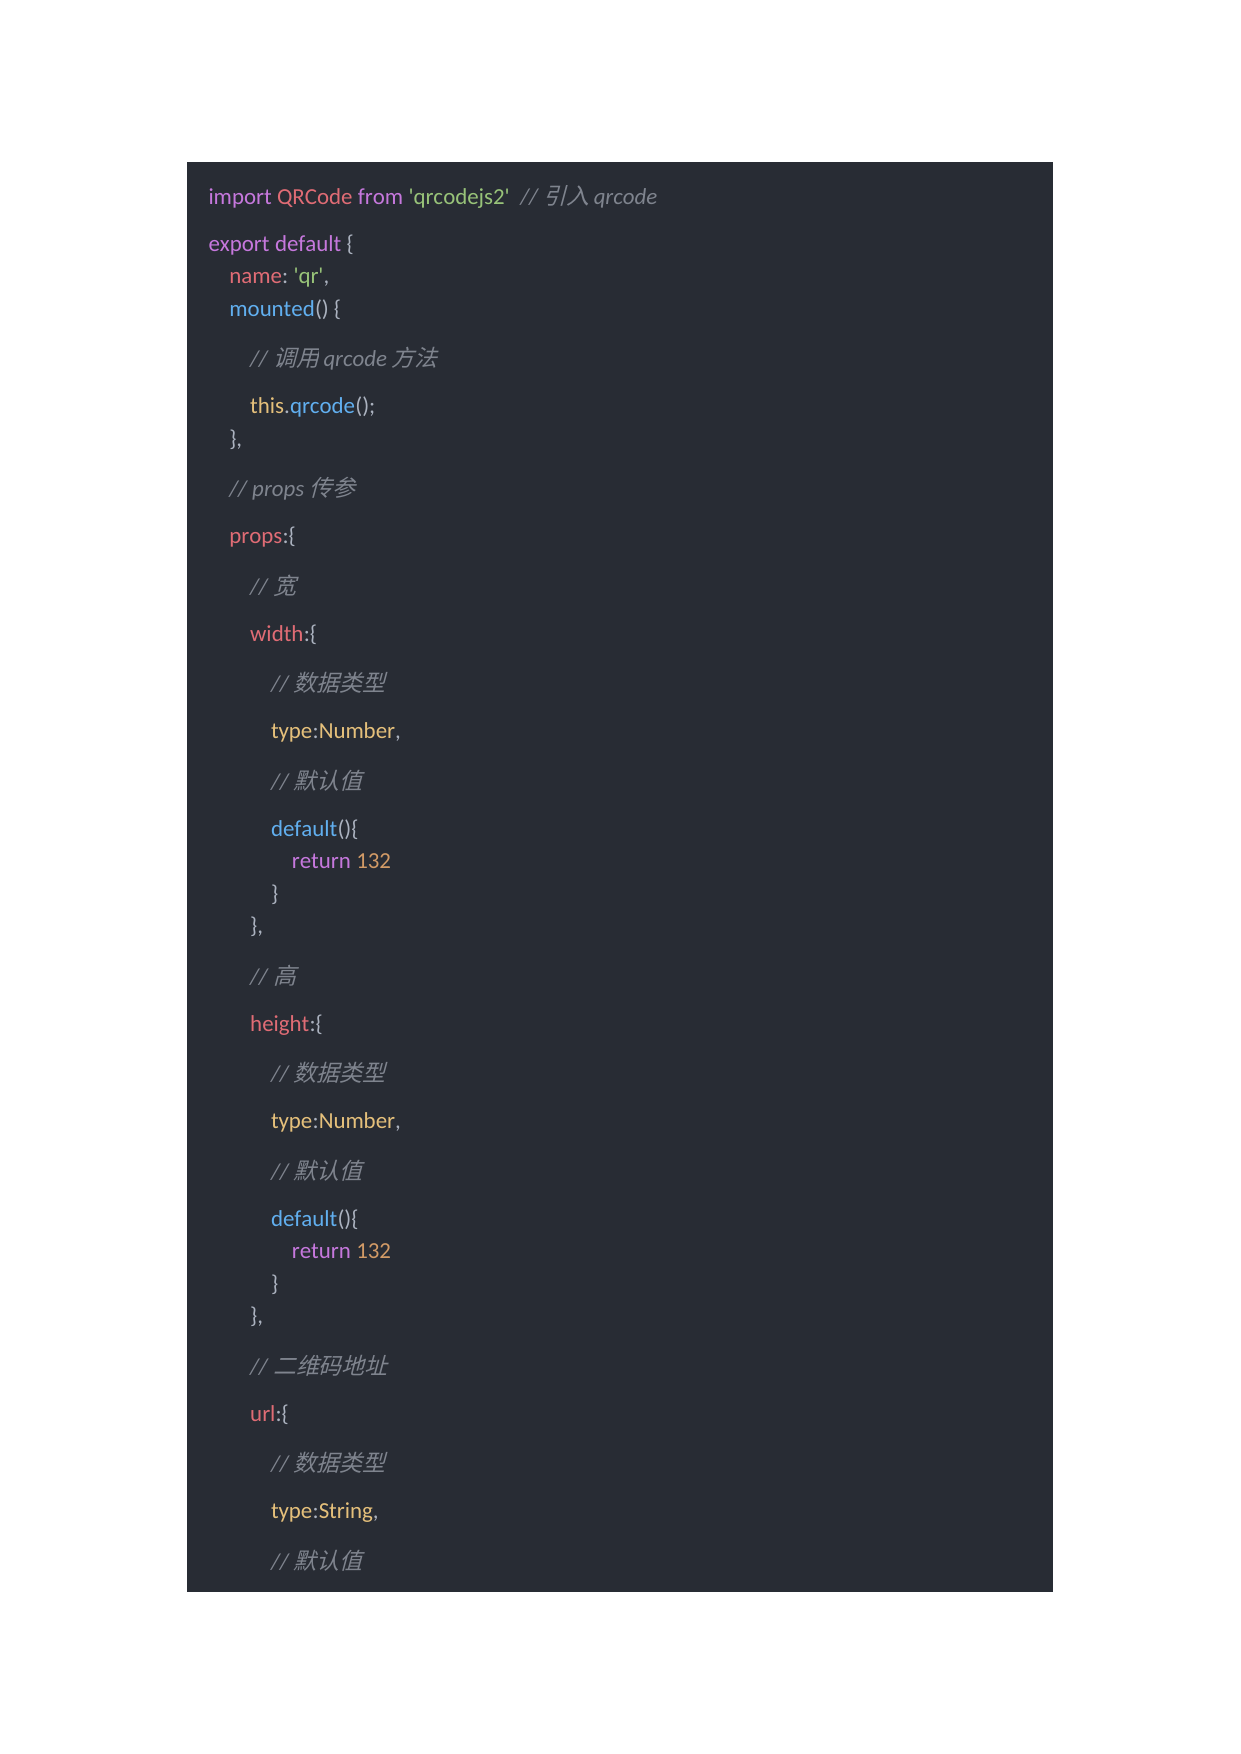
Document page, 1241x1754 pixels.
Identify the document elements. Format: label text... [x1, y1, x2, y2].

text props:{ [187, 519, 1053, 552]
text // 数据类型 [187, 649, 1053, 714]
text // 宽 [187, 552, 1053, 617]
text type:Number, [187, 1104, 1053, 1137]
text import QRCode from 'qrcodejs2' // 引入qrcode [187, 162, 1053, 227]
text type:Number, [187, 714, 1053, 747]
text // 数据类型 [187, 1039, 1053, 1104]
text }, [187, 422, 1053, 454]
text type:String, [187, 1494, 1053, 1527]
text this.qrcode(); [187, 389, 1053, 422]
text default(){ [187, 812, 1053, 844]
text // 默认值 [187, 1137, 1053, 1202]
text return 132 [187, 1234, 1053, 1267]
text // 默认值 [187, 1527, 1053, 1592]
text // 默认值 [187, 747, 1053, 812]
text mounted() { [187, 292, 1053, 324]
text // 高 [187, 942, 1053, 1007]
text width:{ [187, 617, 1053, 649]
text // 数据类型 [187, 1429, 1053, 1494]
text } [187, 1267, 1053, 1299]
text url:{ [187, 1397, 1053, 1429]
text height:{ [187, 1007, 1053, 1039]
text // 二维码地址 [187, 1332, 1053, 1397]
text // 调用qrcode方法 [187, 324, 1053, 389]
text default(){ [187, 1202, 1053, 1234]
text }, [187, 909, 1053, 942]
text // props传参 [187, 454, 1053, 519]
text }, [187, 1299, 1053, 1332]
text return 132 [187, 844, 1053, 877]
text name: 'qr', [187, 259, 1053, 292]
text export default { [187, 227, 1053, 259]
text } [187, 877, 1053, 909]
